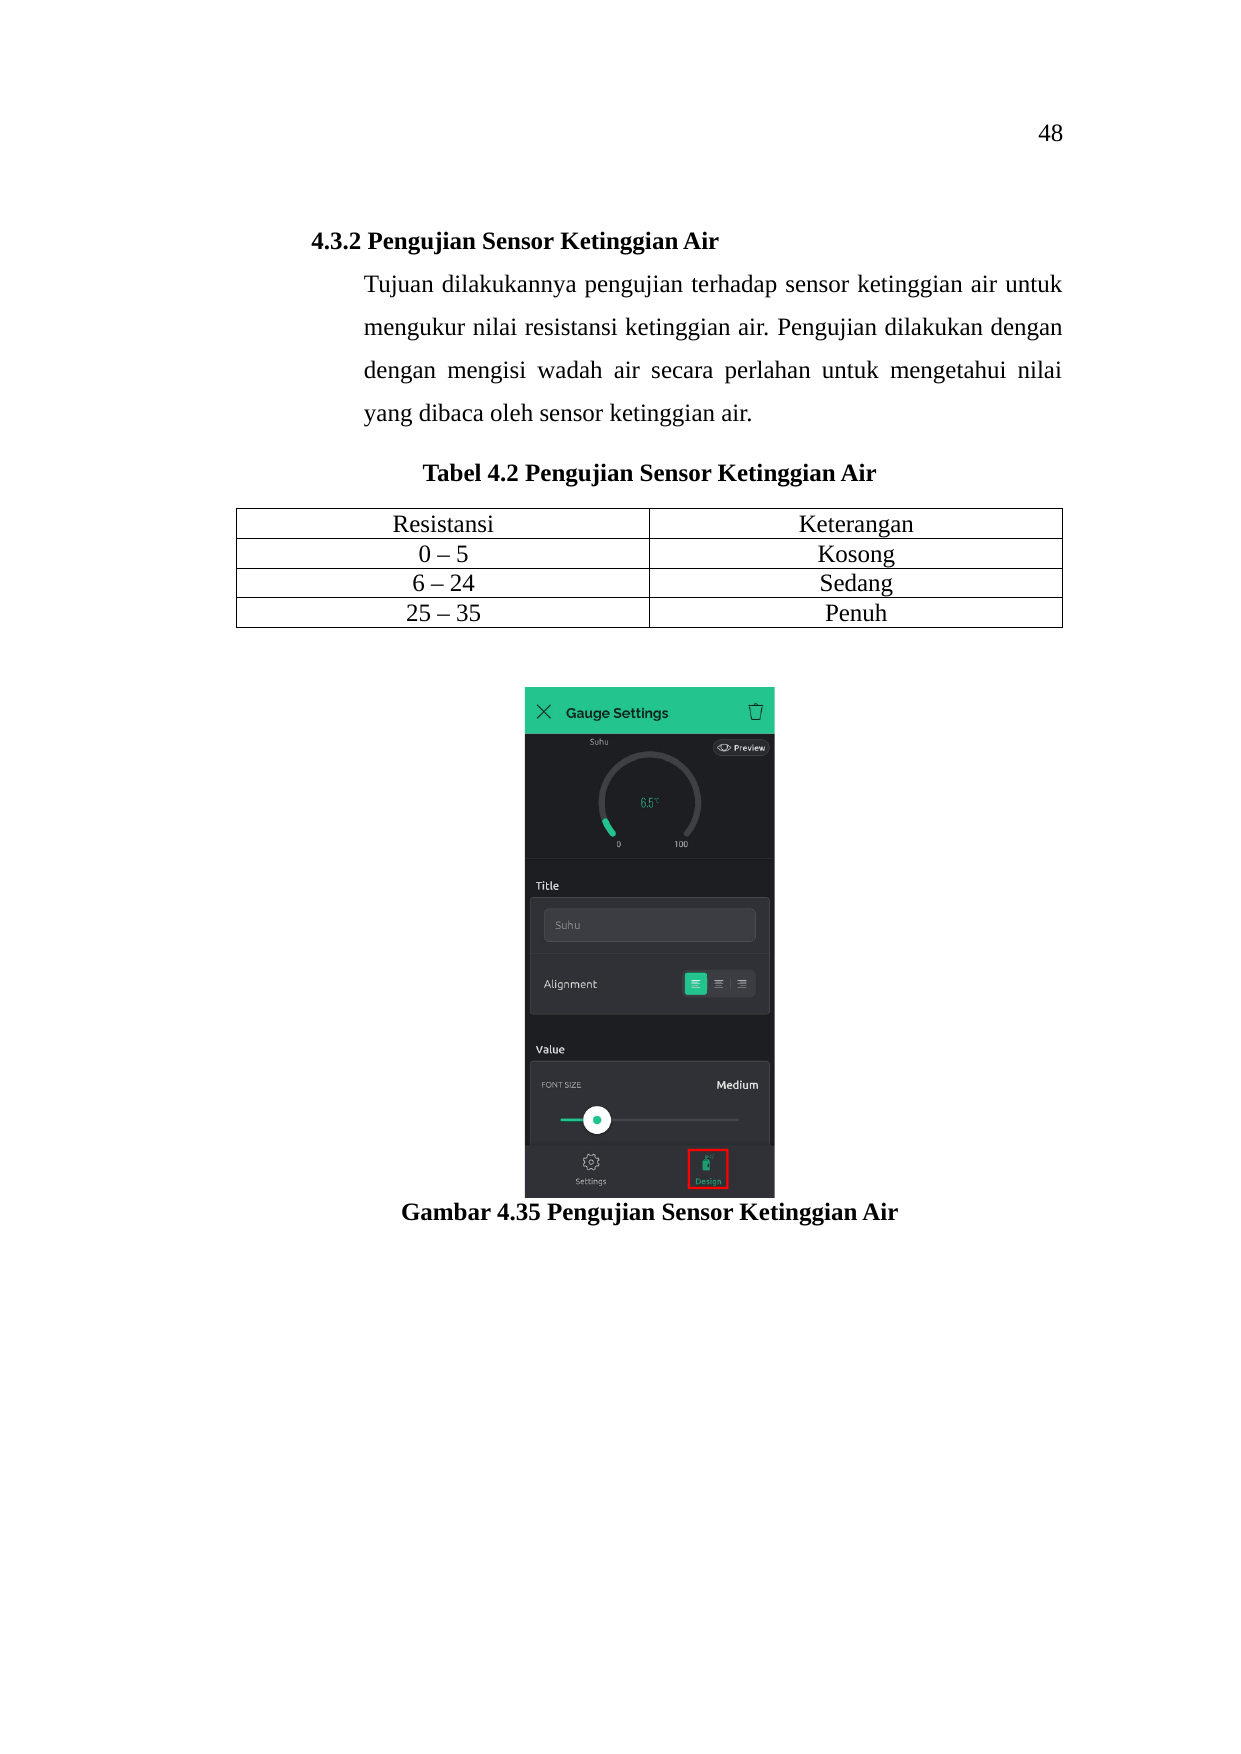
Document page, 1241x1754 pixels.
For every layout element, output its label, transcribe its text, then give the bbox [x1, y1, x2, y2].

table_header Keterangan [650, 509, 1062, 538]
table_header Resistansi [237, 509, 649, 538]
table_cell 6 – 24 [237, 569, 649, 597]
text Tujuan dilakukannya pengujian terhadap sensor ketinggian air untuk mengukur nilai resistansi ketinggian air. Pengujian dilakukan dengan dengan mengisi wadah air secara perlahan untuk mengetahui nilai yang dibaca oleh sensor ketinggian air. [364, 269, 1063, 427]
table_cell 25 – 35 [237, 598, 649, 627]
table_cell Kosong [650, 539, 1062, 567]
subtitle Pengujian Sensor Ketinggian Air [311, 226, 1063, 255]
table_cell Penuh [650, 598, 1062, 627]
table_cell Sedang [650, 569, 1062, 597]
picture [524, 687, 775, 1198]
text Tabel 4.2 Pengujian Sensor Ketinggian Air [236, 458, 1063, 487]
table_cell 0 – 5 [237, 539, 649, 567]
